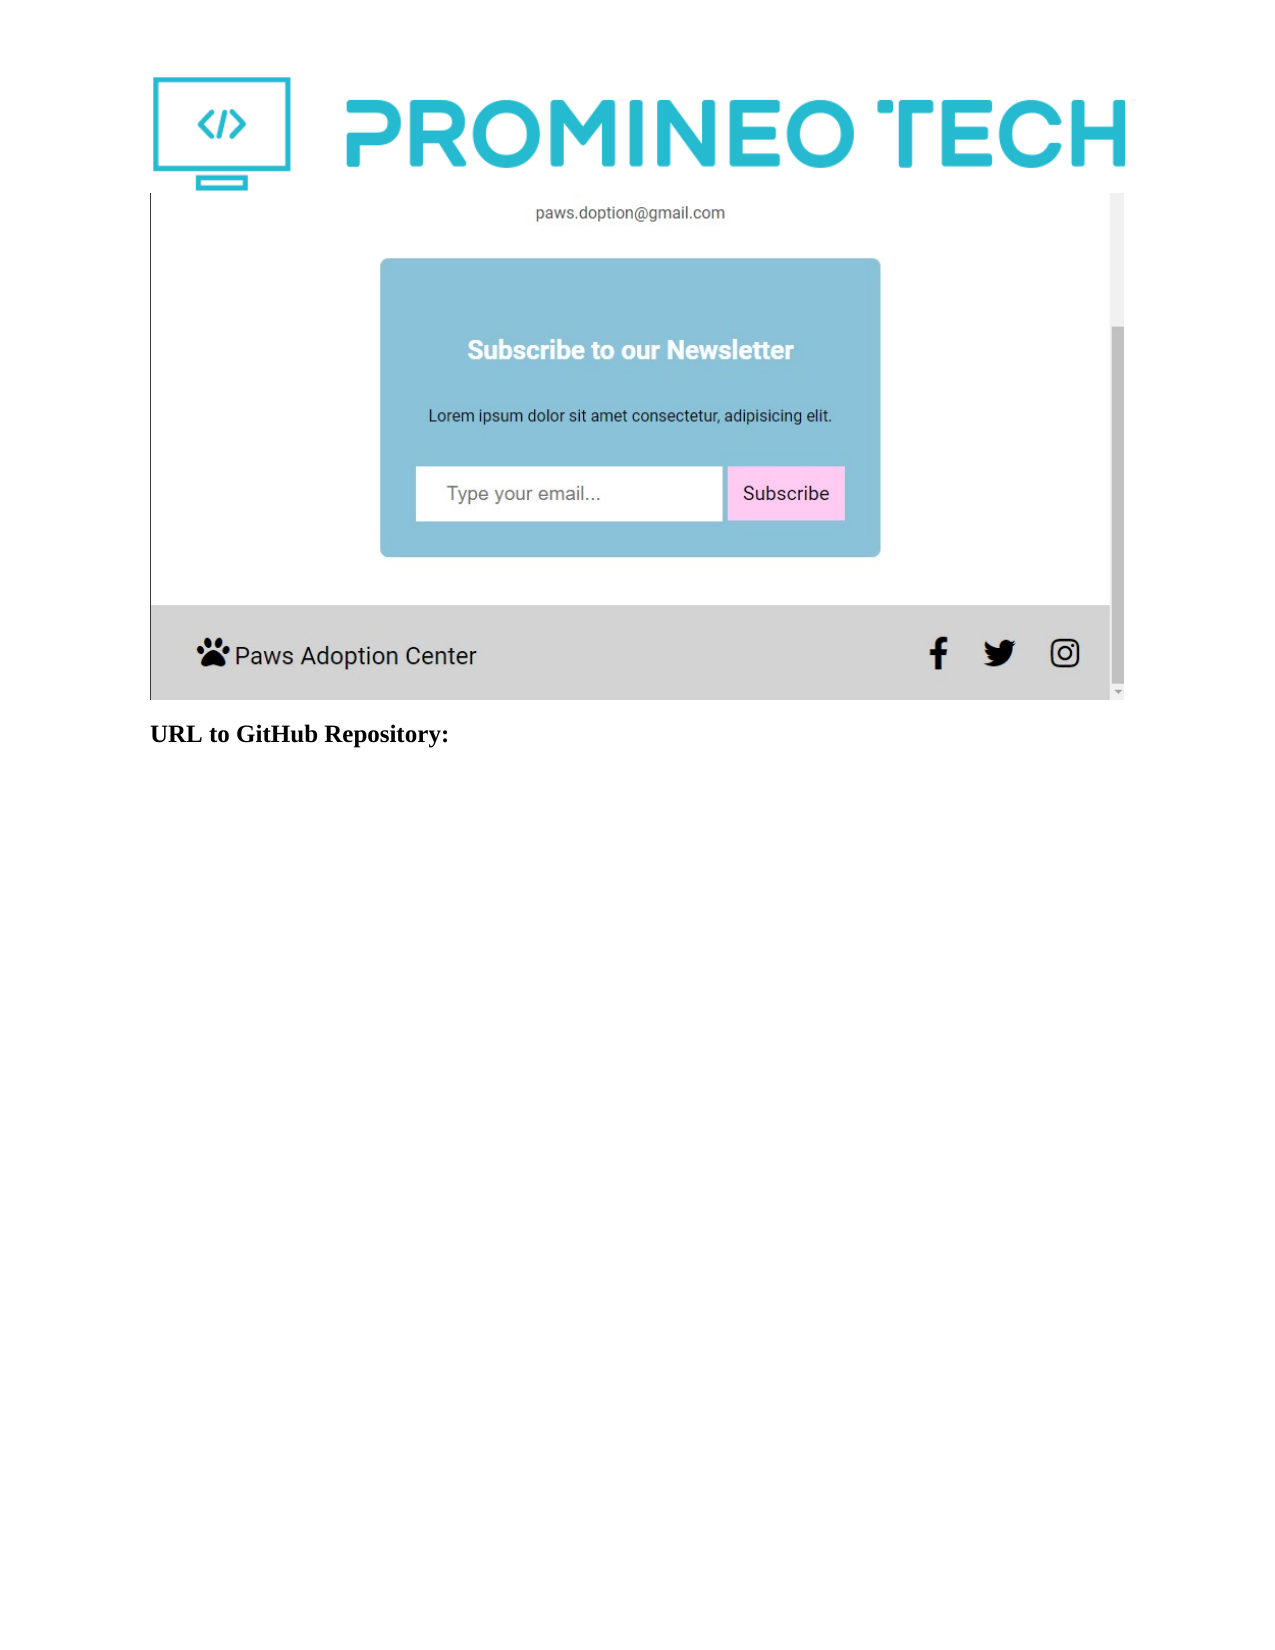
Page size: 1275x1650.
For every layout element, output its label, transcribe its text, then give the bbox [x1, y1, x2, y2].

picture [150, 75, 1125, 700]
text URL to GitHub Repository: [150, 719, 1125, 748]
